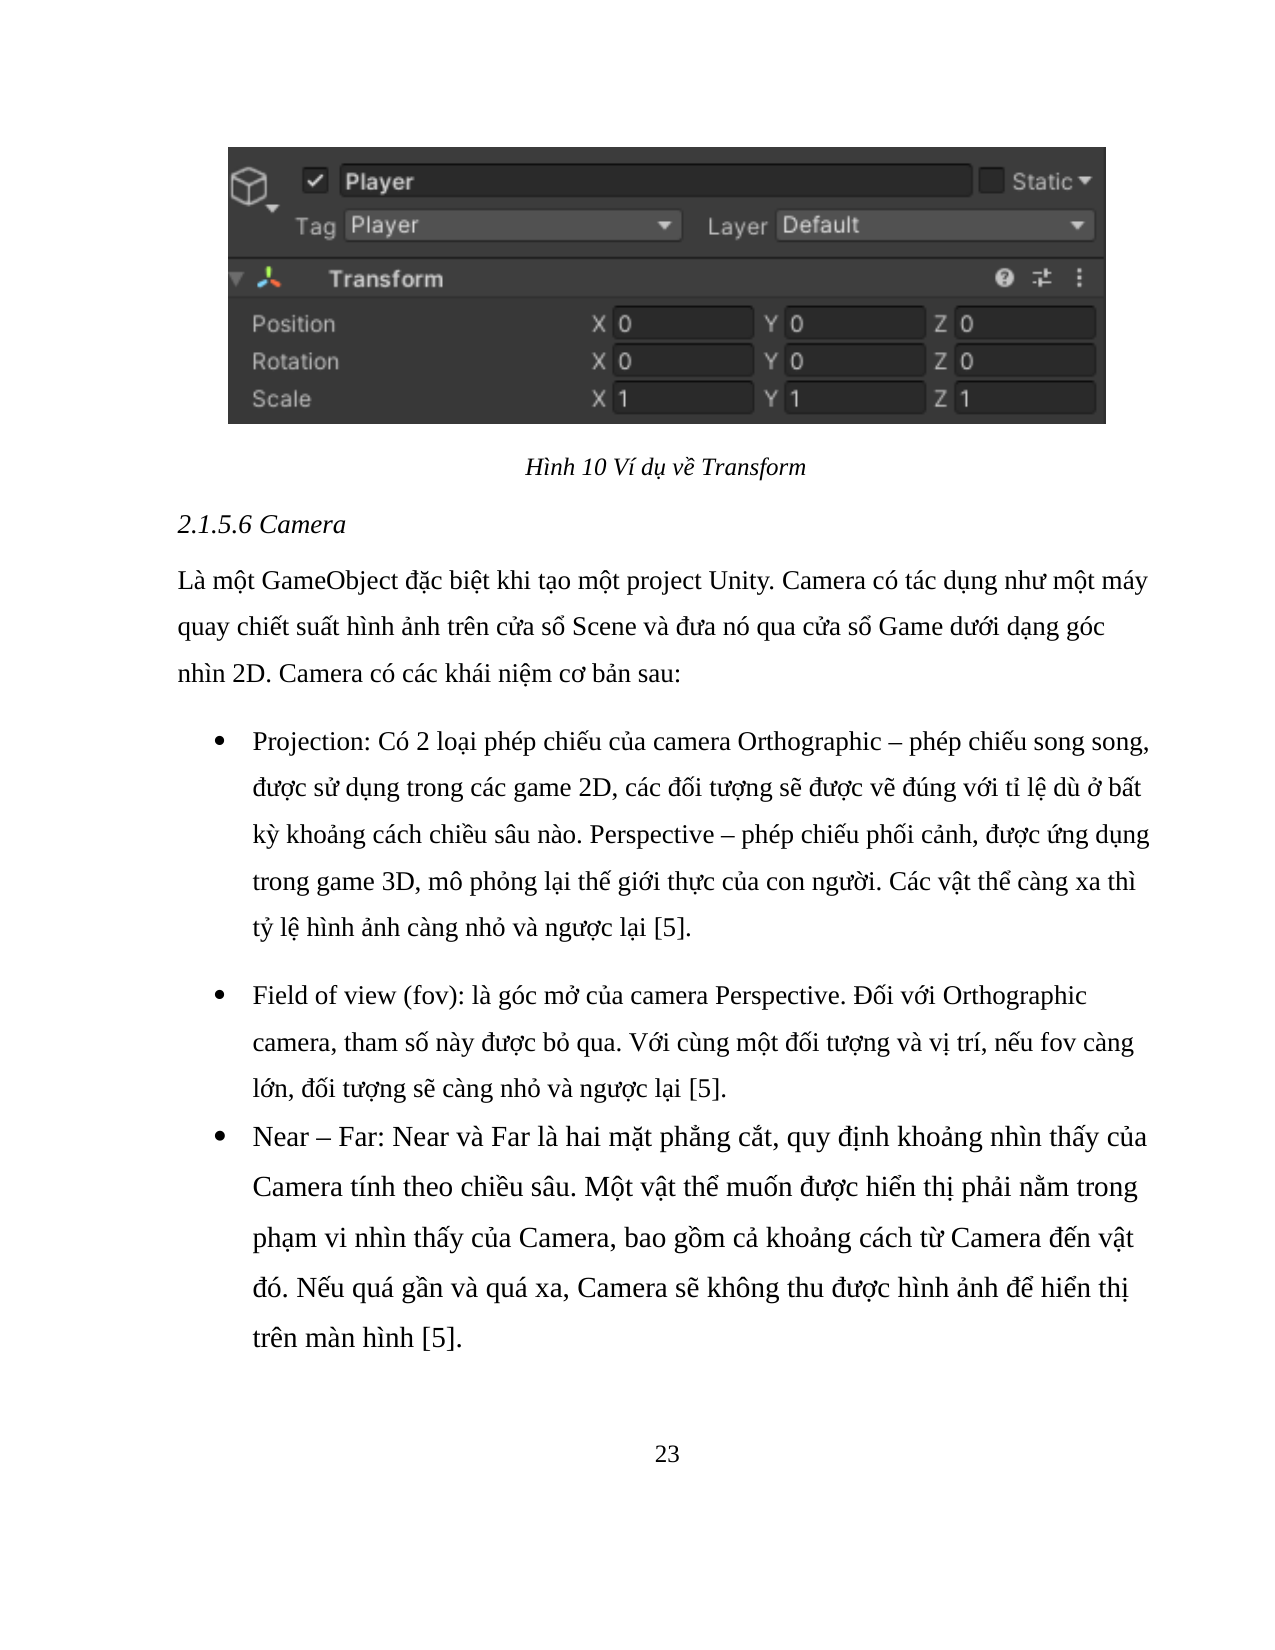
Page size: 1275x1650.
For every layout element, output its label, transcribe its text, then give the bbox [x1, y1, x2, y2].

list Near – Far: Near và Far là hai mặt phẳng cắt, quy định khoảng nhìn thấy của Camera tính theo chiều sâu. Một vật thể muốn được hiển thị phải nằm trong phạm vi nhìn thấy của Camera, bao gồm cả khoảng cách từ Camera đến vật đó. Nếu quá gần và quá xa, Camera sẽ không thu được hình ảnh để hiển thị trên màn hình . [215, 1119, 1157, 1354]
list Field of view (fov): là góc mở của camera Perspective. Đối với Orthographic camera, tham số này được bỏ qua. Với cùng một đối tượng và vị trí, nếu fov càng lớn, đối tượng sẽ càng nhỏ và ngược lại . [215, 979, 1157, 1103]
picture [228, 147, 1106, 424]
subtitle Camera [177, 508, 1157, 539]
list Projection: Có 2 loại phép chiếu của camera Orthographic – phép chiếu song song, được sử dụng trong các game 2D, các đối tượng sẽ được vẽ đúng với tỉ lệ dù ở bất kỳ khoảng cách chiều sâu nào. Perspective – phép chiếu phối cảnh, được ứng dụng trong game 3D, mô phỏng lại thế giới thực của con người. Các vật thể càng xa thì tỷ lệ hình ảnh càng nhỏ và ngược lại . [215, 725, 1157, 943]
text Hình 10 Ví dụ về Transform [177, 452, 1157, 481]
text Là một GameObject đặc biệt khi tạo một project Unity. Camera có tác dụng như một máy quay chiết suất hình ảnh trên cửa sổ Scene và đưa nó qua cửa sổ Game dưới dạng góc nhìn 2D. Camera có các khái niệm cơ bản sau: [177, 564, 1157, 688]
